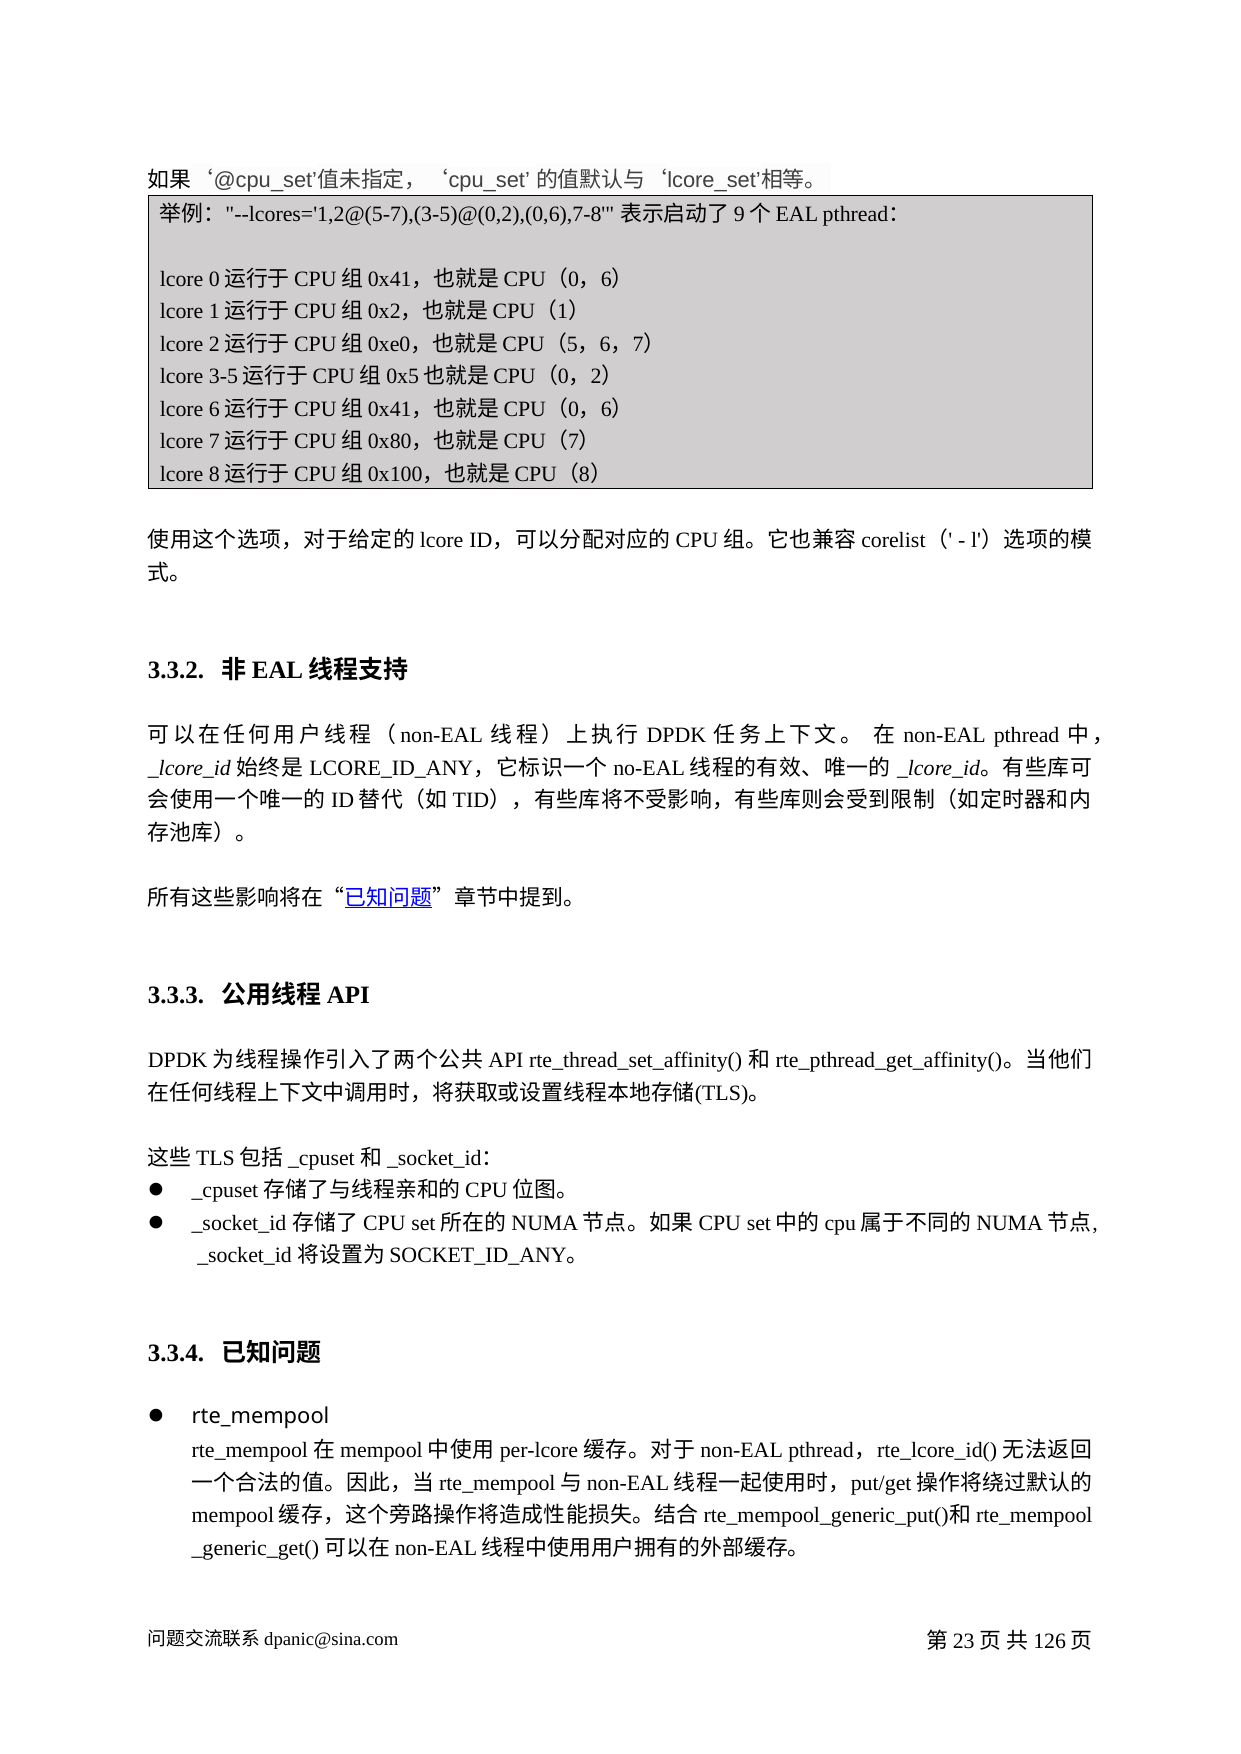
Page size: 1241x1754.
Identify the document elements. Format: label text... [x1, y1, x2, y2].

text 这些TLS包括 _cpuset 和 _socket_id： [148, 1139, 1092, 1172]
subtitle 非EAL线程支持 [148, 635, 1092, 700]
list rte_mempool在mempool中使用per-lcore缓存。对于non-EAL pthread，rte_lcore_id() 无法返回一个合法的值。因此，当rte_mempool与non-EAL线程一起使用时，put/get操作将绕过默认的mempool缓存，这个旁路操作将造成性能损失。结合 rte_mempool_generic_put()和 rte_mempool_generic_get() 可以在non-EAL线程中使用用户拥有的外部缓存。 [191, 1432, 1092, 1562]
list _cpuset 存储了与线程亲和的CPU位图。 [148, 1172, 1092, 1204]
list rte_mempool [148, 1399, 1092, 1432]
text 如果‘@cpu_set’值未指定，‘cpu_set’ 的值默认与‘lcore_set’相等。 [148, 162, 1092, 194]
table_header 举例："--lcores='1,2@(5-7),(3-5)@(0,2),(0,6),7-8'" 表示启动了9个EAL pthread： lcore 0运行于CPU组 0x41，也就是CPU（0，6） lcore 1运行于CPU组 0x2，也就是CPU（1） lcore 2运行于CPU组 0xe0，也就是CPU（5，6，7） lcore 3-5运行于CPU组 0x5也就是CPU（0，2） lcore 6运行于CPU组 0x41，也就是CPU（0，6） lcore 7运行于CPU组 0x80，也就是CPU（7） lcore 8运行于CPU组 0x100，也就是CPU（8） [149, 196, 1092, 488]
text 使用这个选项，对于给定的lcore ID，可以分配对应的CPU组。它也兼容corelist（' - l'）选项的模式。 [148, 522, 1092, 587]
text DPDK为线程操作引入了两个公共API rte_thread_set_affinity() 和 rte_pthread_get_affinity()。当他们在任何线程上下文中调用时，将获取或设置线程本地存储(TLS)。 [148, 1042, 1092, 1107]
subtitle 已知问题 [148, 1318, 1092, 1383]
text 可以在任何用户线程（non-EAL线程）上执行DPDK任务上下文。 在non-EAL pthread中，_lcore_id 始终是 LCORE_ID_ANY，它标识一个no-EAL线程的有效、唯一的 _lcore_id。有些库可会使用一个唯一的ID替代（如TID），有些库将不受影响，有些库则会受到限制（如定时器和内存池库）。 [148, 717, 1092, 847]
text 所有这些影响将在“已知问题”章节中提到。 [148, 879, 1092, 912]
subtitle 公用线程API [148, 960, 1092, 1025]
list _socket_id 存储了CPU set所在的NUMA节点。如果CPU set中的cpu属于不同的NUMA节点, _socket_id 将设置为SOCKET_ID_ANY。 [148, 1204, 1092, 1269]
